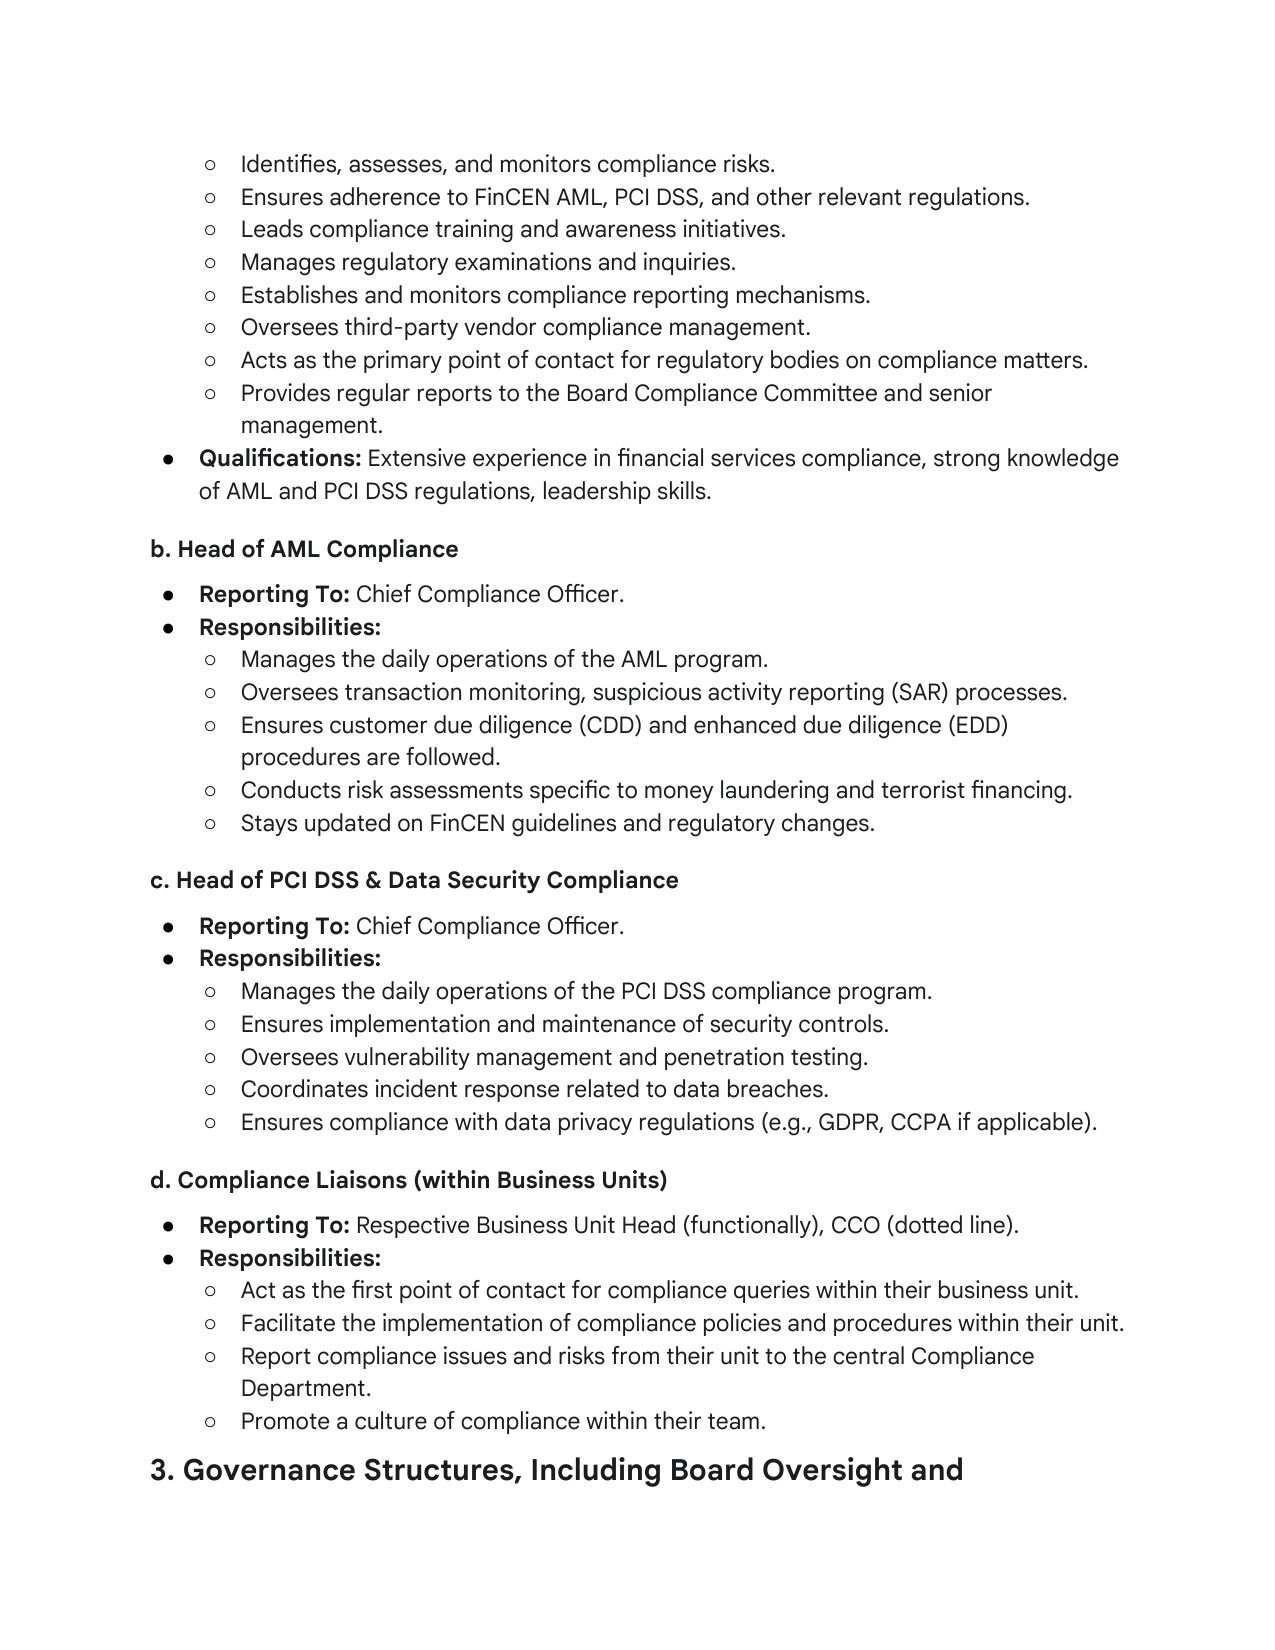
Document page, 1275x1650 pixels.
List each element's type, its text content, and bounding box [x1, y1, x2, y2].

list Responsibilities: [161, 944, 1125, 973]
list Reporting To: Respective Business Unit Head (functionally), CCO (dotted line). [161, 1211, 1125, 1240]
list Act as the first point of contact for compliance queries within their business unit. [203, 1276, 1125, 1305]
list Ensures adherence to FinCEN AML, PCI DSS, and other relevant regulations. [203, 183, 1125, 211]
list Ensures implementation and maintenance of security controls. [203, 1010, 1125, 1039]
list Coordinates incident response related to data breaches. [203, 1075, 1125, 1104]
list Acts as the primary point of contact for regulatory bodies on compliance matters. [203, 346, 1125, 375]
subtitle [150, 1452, 1125, 1489]
list Stays updated on FinCEN guidelines and regulatory changes. [203, 809, 1125, 838]
list Manages regulatory examinations and inquiries. [203, 248, 1125, 277]
list Oversees vulnerability management and penetration testing. [203, 1043, 1125, 1071]
list Reporting To: Chief Compliance Officer. [161, 580, 1125, 609]
list Leads compliance training and awareness initiatives. [203, 215, 1125, 244]
list Reporting To: Chief Compliance Officer. [161, 912, 1125, 941]
list Ensures customer due diligence (CDD) and enhanced due diligence (EDD) procedures are followed. [203, 711, 1125, 772]
text d. Compliance Liaisons (within Business Units) [150, 1166, 1125, 1194]
list Responsibilities: [161, 1244, 1125, 1272]
list Promote a culture of compliance within their team. [203, 1407, 1125, 1436]
text c. Head of PCI DSS & Data Security Compliance [150, 867, 1125, 895]
list Oversees third-party vendor compliance management. [203, 313, 1125, 342]
list Identifies, assesses, and monitors compliance risks. [203, 150, 1125, 179]
list Ensures compliance with data privacy regulations (e.g., GDPR, CCPA if applicable). [203, 1108, 1125, 1137]
text b. Head of AML Compliance [150, 535, 1125, 563]
list Establishes and monitors compliance reporting mechanisms. [203, 281, 1125, 309]
list Facilitate the implementation of compliance policies and procedures within their unit. [203, 1309, 1125, 1338]
list Qualifications: Extensive experience in financial services compliance, strong knowledge of AML and PCI DSS regulations, leadership skills. [161, 444, 1125, 506]
list Report compliance issues and risks from their unit to the central Compliance Department. [203, 1342, 1125, 1403]
list Responsibilities: [161, 613, 1125, 641]
list Manages the daily operations of the AML program. [203, 645, 1125, 674]
list Provides regular reports to the Board Compliance Committee and senior management. [203, 379, 1125, 440]
list Manages the daily operations of the PCI DSS compliance program. [203, 977, 1125, 1006]
list Oversees transaction monitoring, suspicious activity reporting (SAR) processes. [203, 678, 1125, 707]
list Conducts risk assessments specific to money laundering and terrorist financing. [203, 776, 1125, 805]
